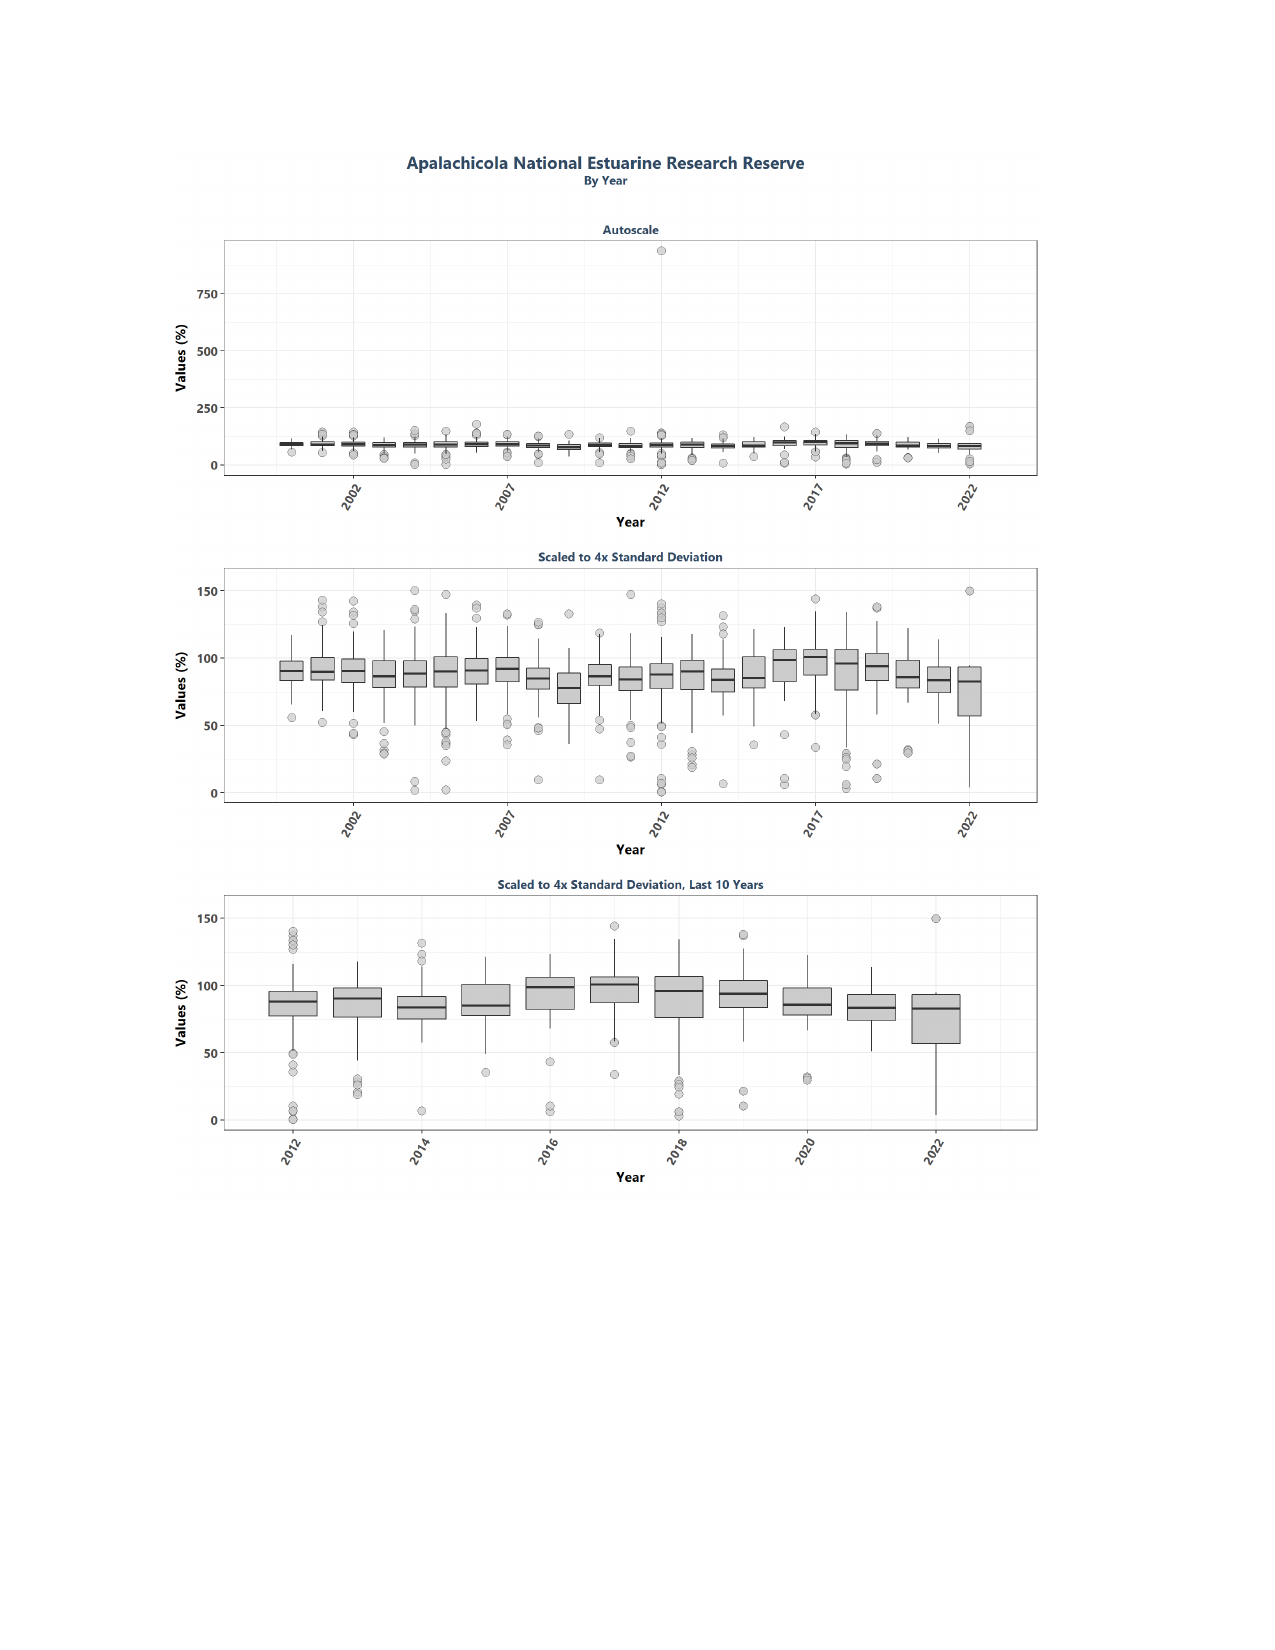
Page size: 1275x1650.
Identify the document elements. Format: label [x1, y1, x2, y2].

picture [168, 150, 1044, 1200]
